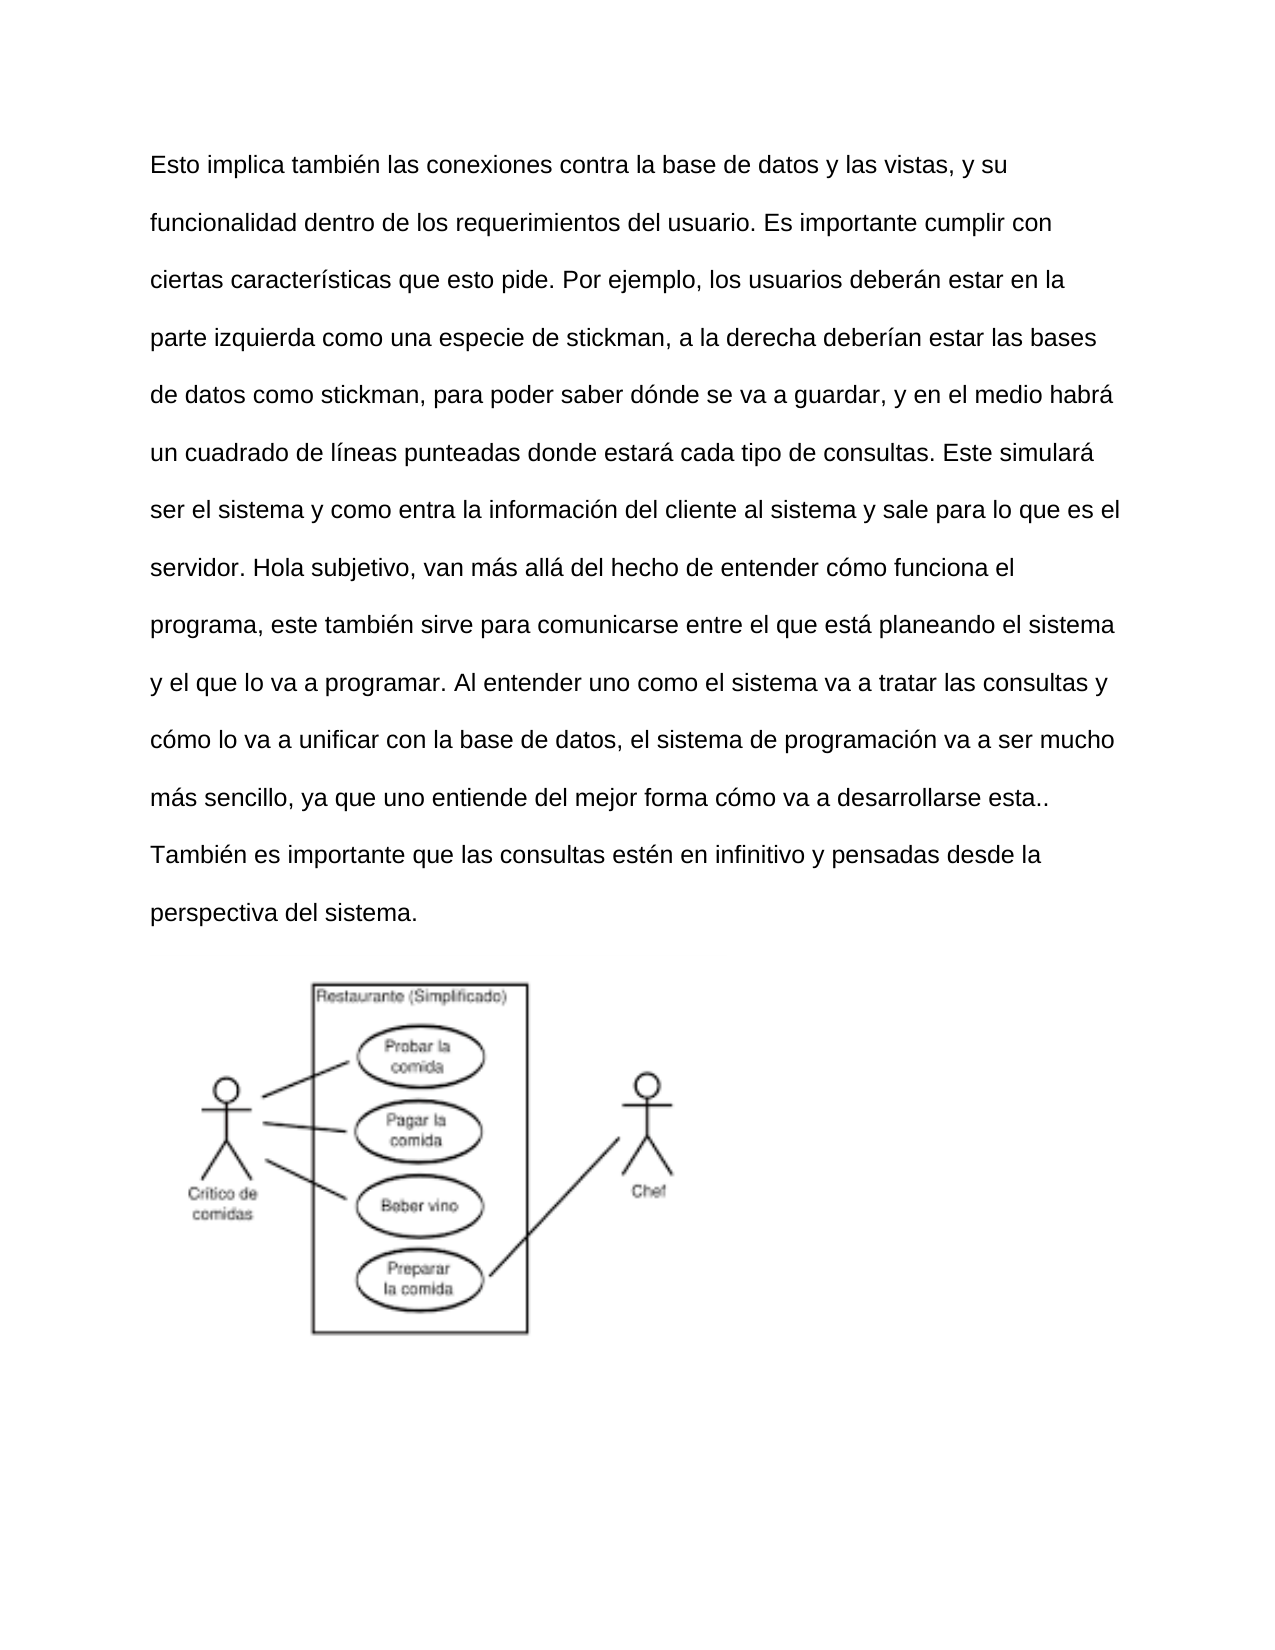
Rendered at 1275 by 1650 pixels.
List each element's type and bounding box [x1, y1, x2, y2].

text [150, 150, 1125, 926]
picture [150, 955, 727, 1371]
